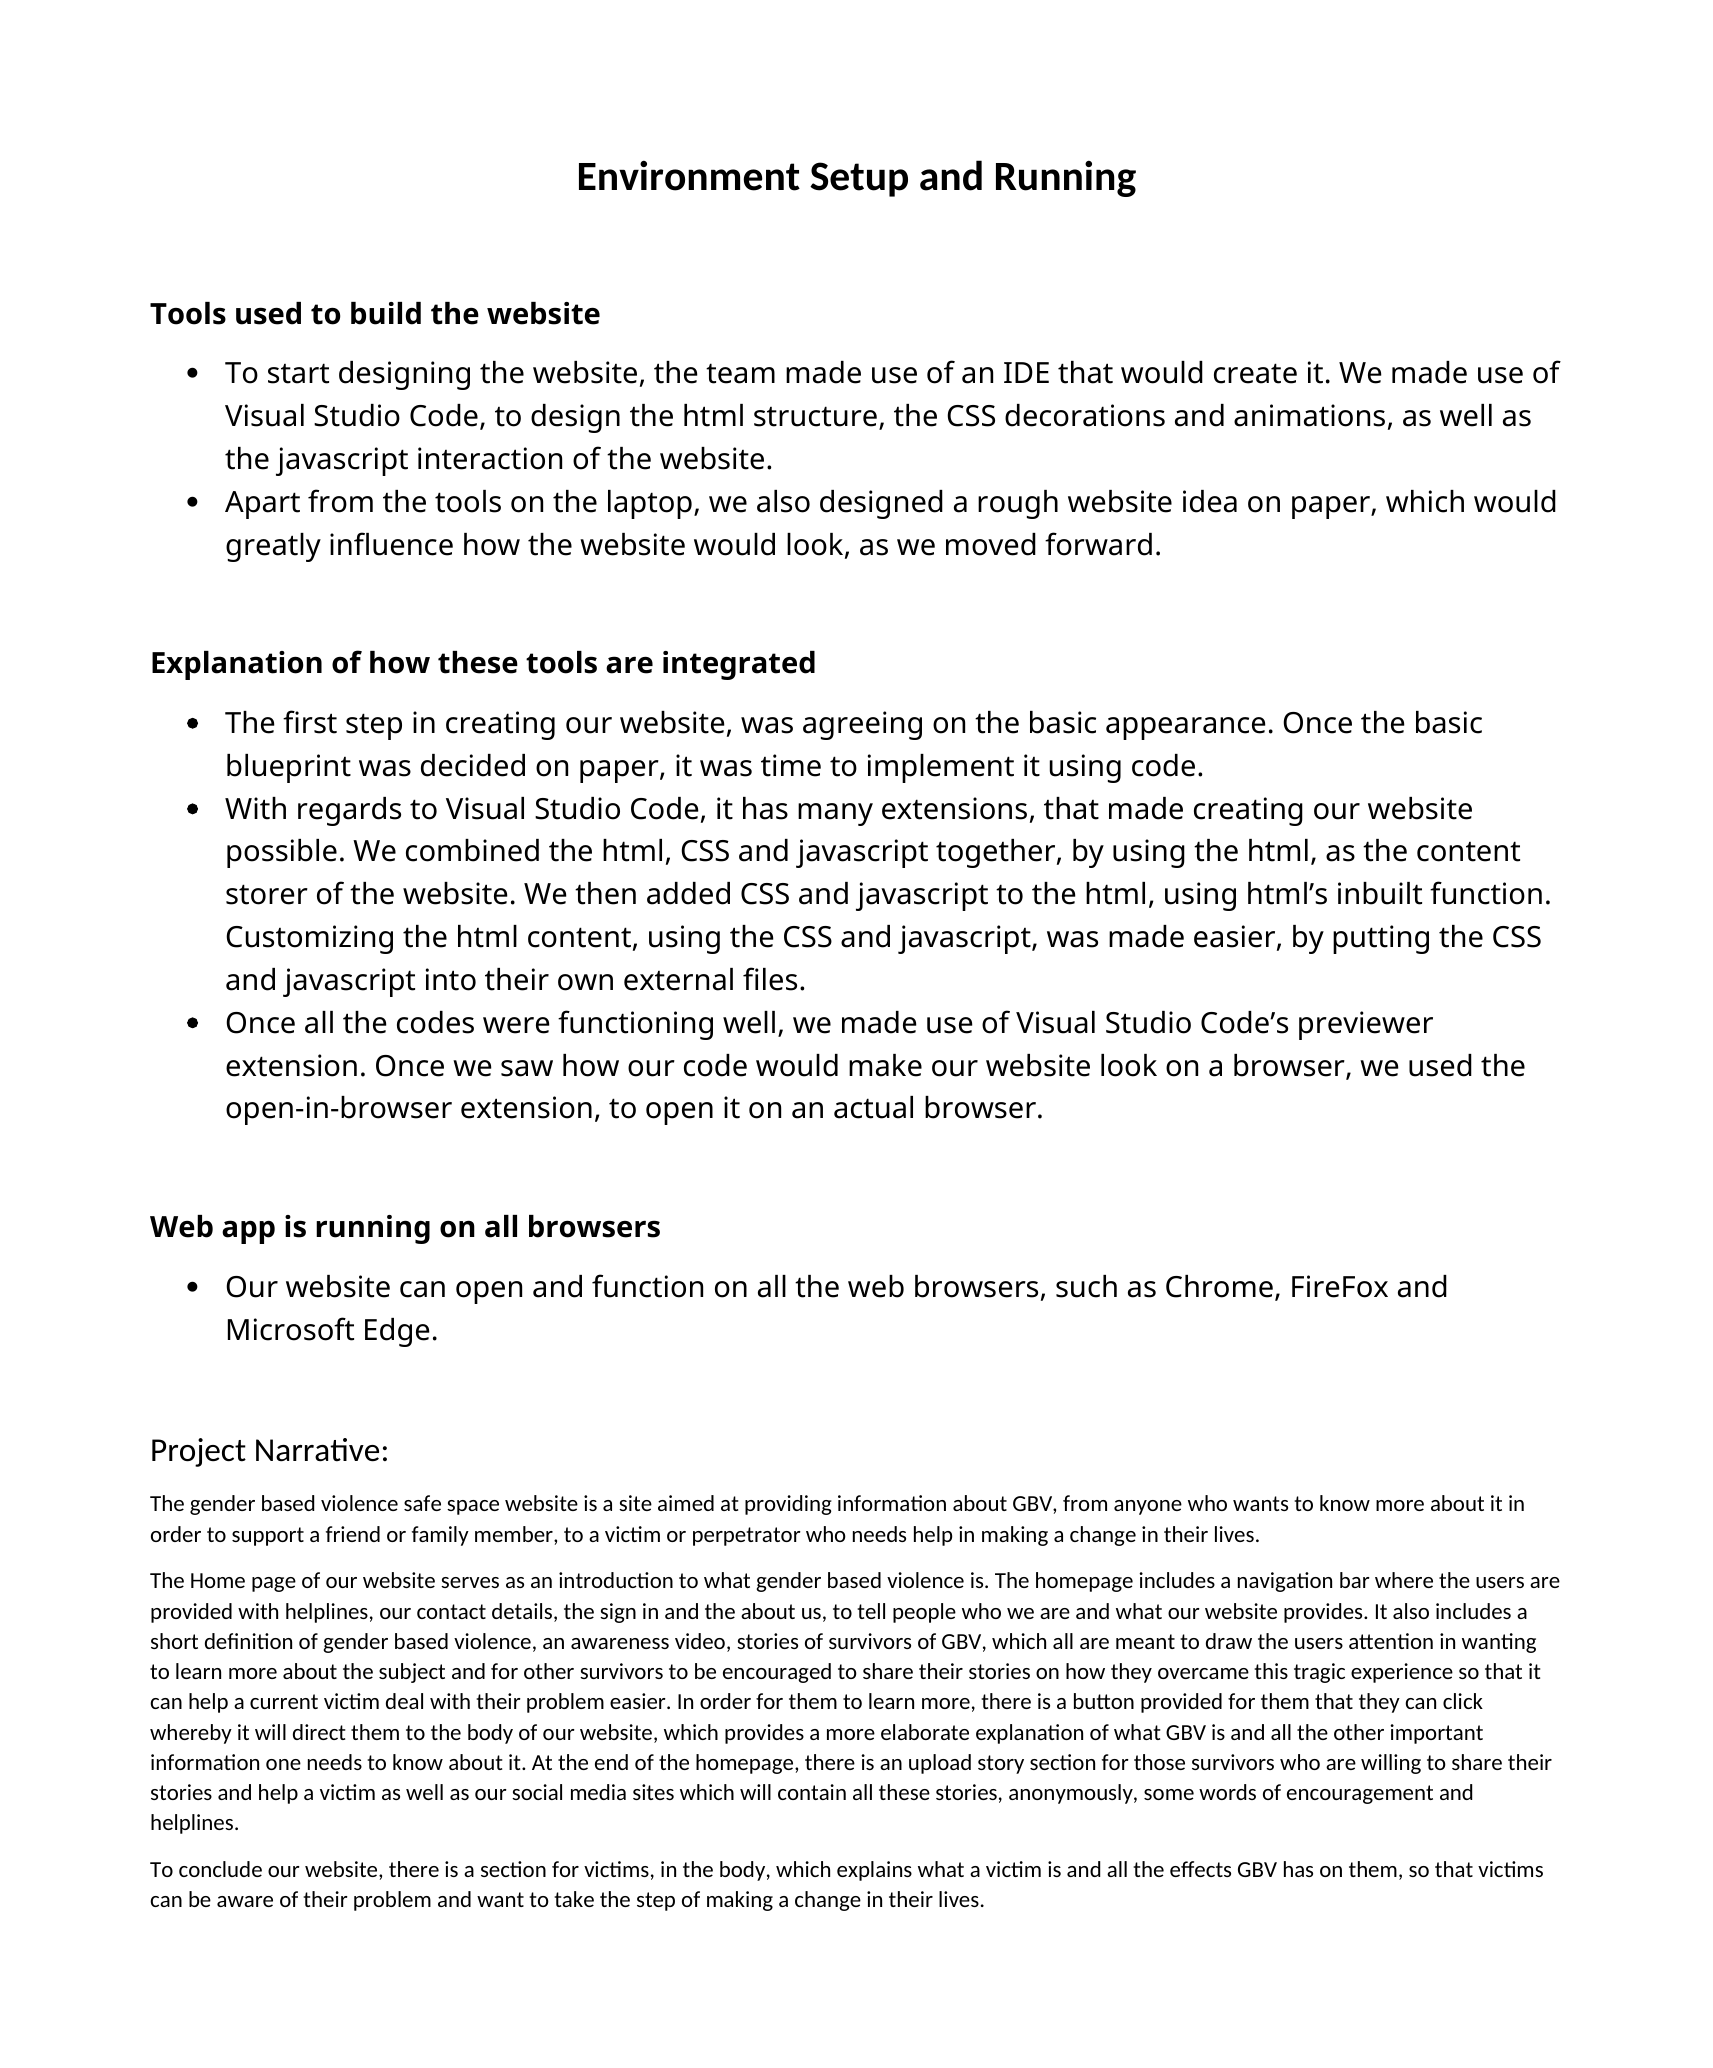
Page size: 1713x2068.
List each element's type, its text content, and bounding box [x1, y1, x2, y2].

text Explanation of how these tools are integrated [150, 643, 1563, 682]
text Web app is running on all browsers [150, 1207, 1563, 1246]
text The gender based violence safe space website is a site aimed at providing information about GBV, from anyone who wants to know more about it in order to support a friend or family member, to a victim or perpetrator who needs help in making a change in their lives. [150, 1489, 1563, 1548]
list With regards to Visual Studio Code, it has many extensions, that made creating our website possible. We combined the html, CSS and javascript together, by using the html, as the content storer of the website. We then added CSS and javascript to the html, using html’s inbuilt function. Customizing the html content, using the CSS and javascript, was made easier, by putting the CSS and javascript into their own external files. [187, 788, 1563, 999]
text Project Narrative: [150, 1429, 1563, 1470]
list Once all the codes were functioning well, we made use of Visual Studio Code’s previewer extension. Once we saw how our code would make our website look on a browser, we used the open-in-browser extension, to open it on an actual browser. [187, 1002, 1563, 1127]
text To conclude our website, there is a section for victims, in the body, which explains what a victim is and all the effects GBV has on them, so that victims can be aware of their problem and want to take the step of making a change in their lives. [150, 1855, 1563, 1913]
list Our website can open and function on all the web browsers, such as Chrome, FireFox and Microsoft Edge. [187, 1266, 1563, 1348]
list The first step in creating our website, was agreeing on the basic appearance. Once the basic blueprint was decided on paper, it was time to implement it using code. [187, 702, 1563, 785]
text Environment Setup and Running [150, 150, 1563, 201]
text The Home page of our website serves as an introduction to what gender based violence is. The homepage includes a navigation bar where the users are provided with helplines, our contact details, the sign in and the about us, to tell people who we are and what our website provides. It also includes a short definition of gender based violence, an awareness video, stories of survivors of GBV, which all are meant to draw the users attention in wanting to learn more about the subject and for other survivors to be encouraged to share their stories on how they overcame this tragic experience so that it can help a current victim deal with their problem easier. In order for them to learn more, there is a button provided for them that they can click whereby it will direct them to the body of our website, which provides a more elaborate explanation of what GBV is and all the other important information one needs to know about it. At the end of the homepage, there is an upload story section for those survivors who are willing to share their stories and help a victim as well as our social media sites which will contain all these stories, anonymously, some words of encouragement and helplines. [150, 1567, 1563, 1836]
text Tools used to build the website [150, 293, 1563, 333]
list Apart from the tools on the laptop, we also designed a rough website idea on paper, which would greatly influence how the website would look, as we moved forward. [187, 481, 1563, 563]
list To start designing the website, the team made use of an IDE that would create it. We made use of Visual Studio Code, to design the html structure, the CSS decorations and animations, as well as the javascript interaction of the website. [187, 353, 1563, 478]
